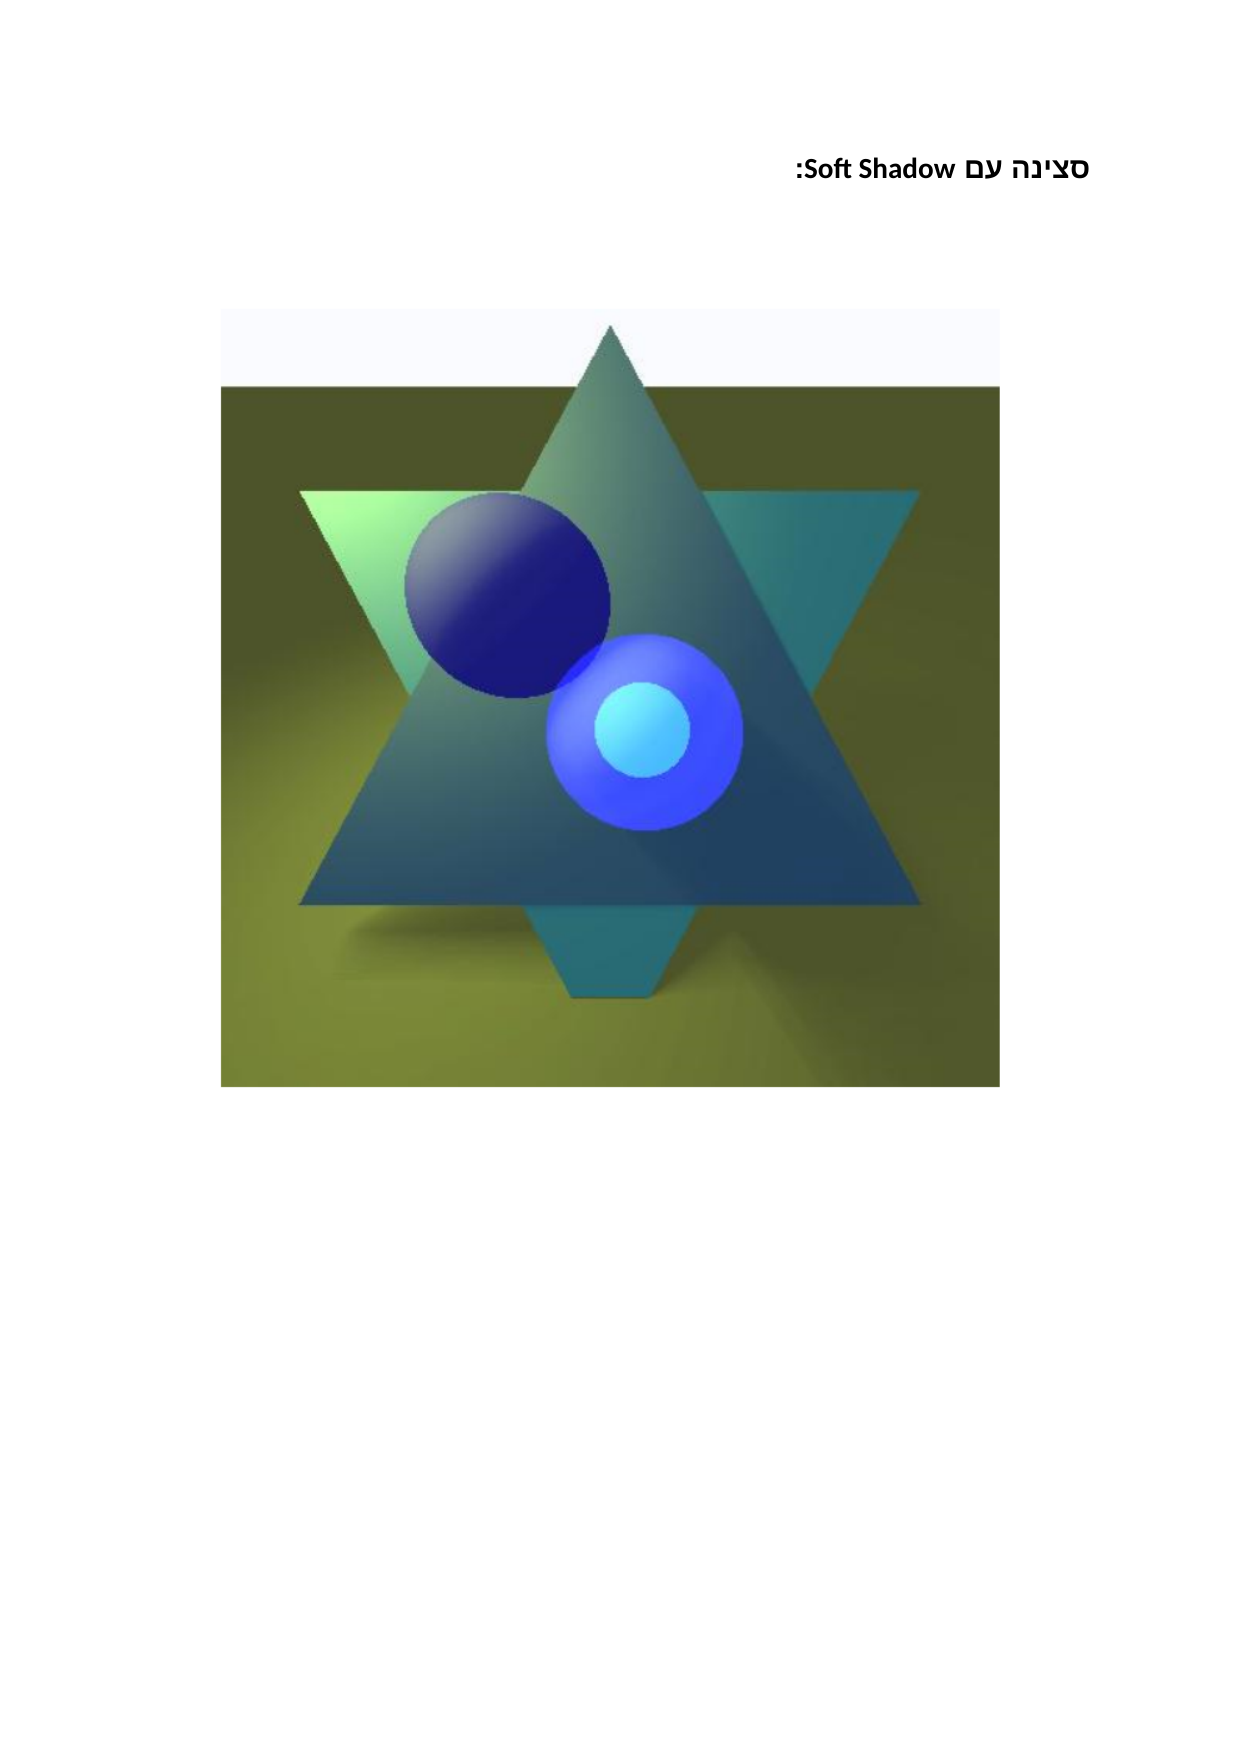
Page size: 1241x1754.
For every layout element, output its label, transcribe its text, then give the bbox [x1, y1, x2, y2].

picture [150, 298, 1087, 1144]
text סצינה עם Soft Shadow: [150, 150, 1090, 186]
